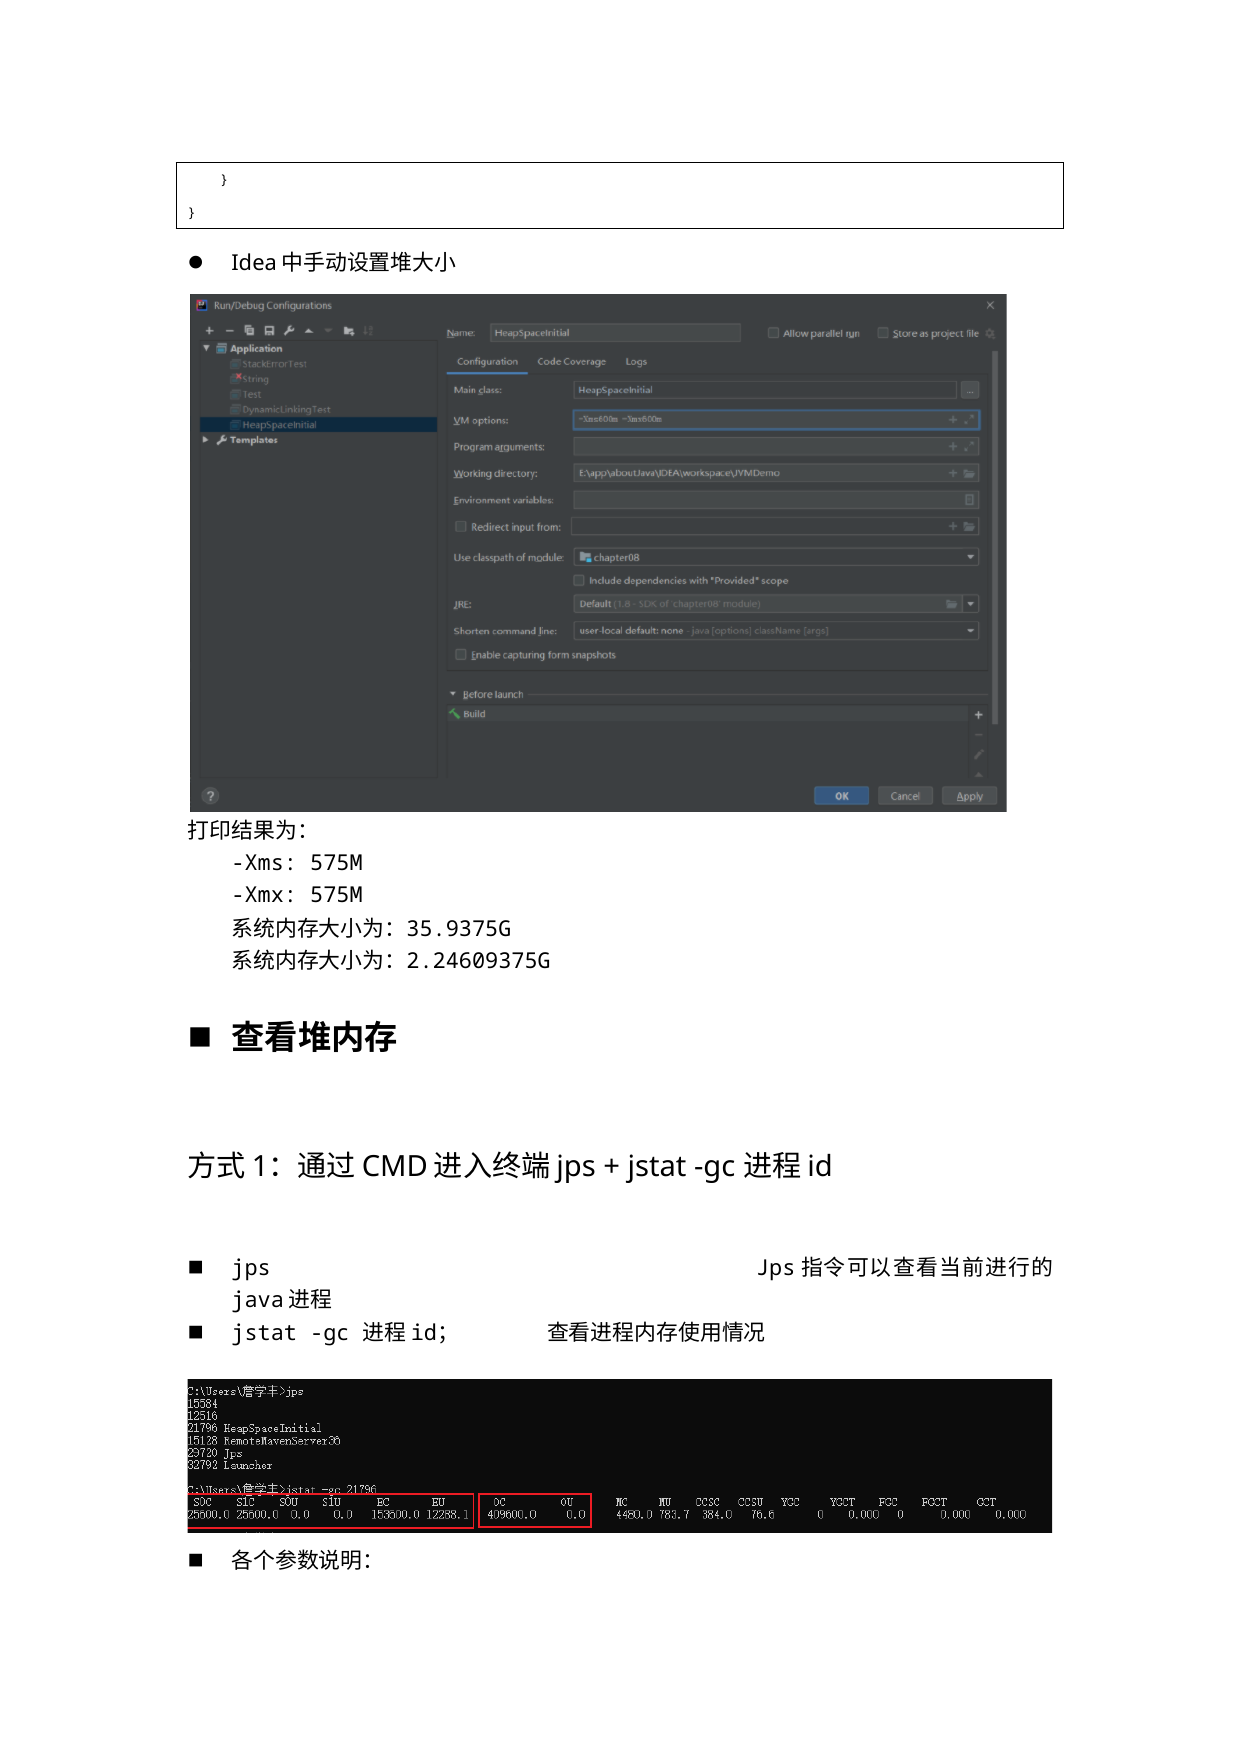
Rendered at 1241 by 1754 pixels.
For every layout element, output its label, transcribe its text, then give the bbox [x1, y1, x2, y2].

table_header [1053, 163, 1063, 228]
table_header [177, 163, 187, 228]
picture [187, 1379, 1053, 1533]
text 系统内存大小为：35.9375G [187, 910, 1053, 943]
list jps Jps指令可以查看当前进行的java进程 [187, 1250, 1053, 1315]
subtitle 查看堆内存 [187, 1002, 1053, 1067]
list jstat -gc 进程id； 查看进程内存使用情况 [187, 1315, 1053, 1347]
list 各个参数说明： [187, 1542, 1053, 1575]
text 打印结果为： [187, 813, 1053, 845]
text 系统内存大小为：2.24609375G [187, 943, 1053, 975]
picture [187, 292, 1007, 812]
list Idea中手动设置堆大小 [187, 245, 1053, 277]
subtitle 方式1：通过CMD进入终端jps + jstat -gc 进程id [187, 1131, 1053, 1196]
text -Xmx: 575M [187, 878, 1053, 910]
text -Xms: 575M [187, 845, 1053, 878]
